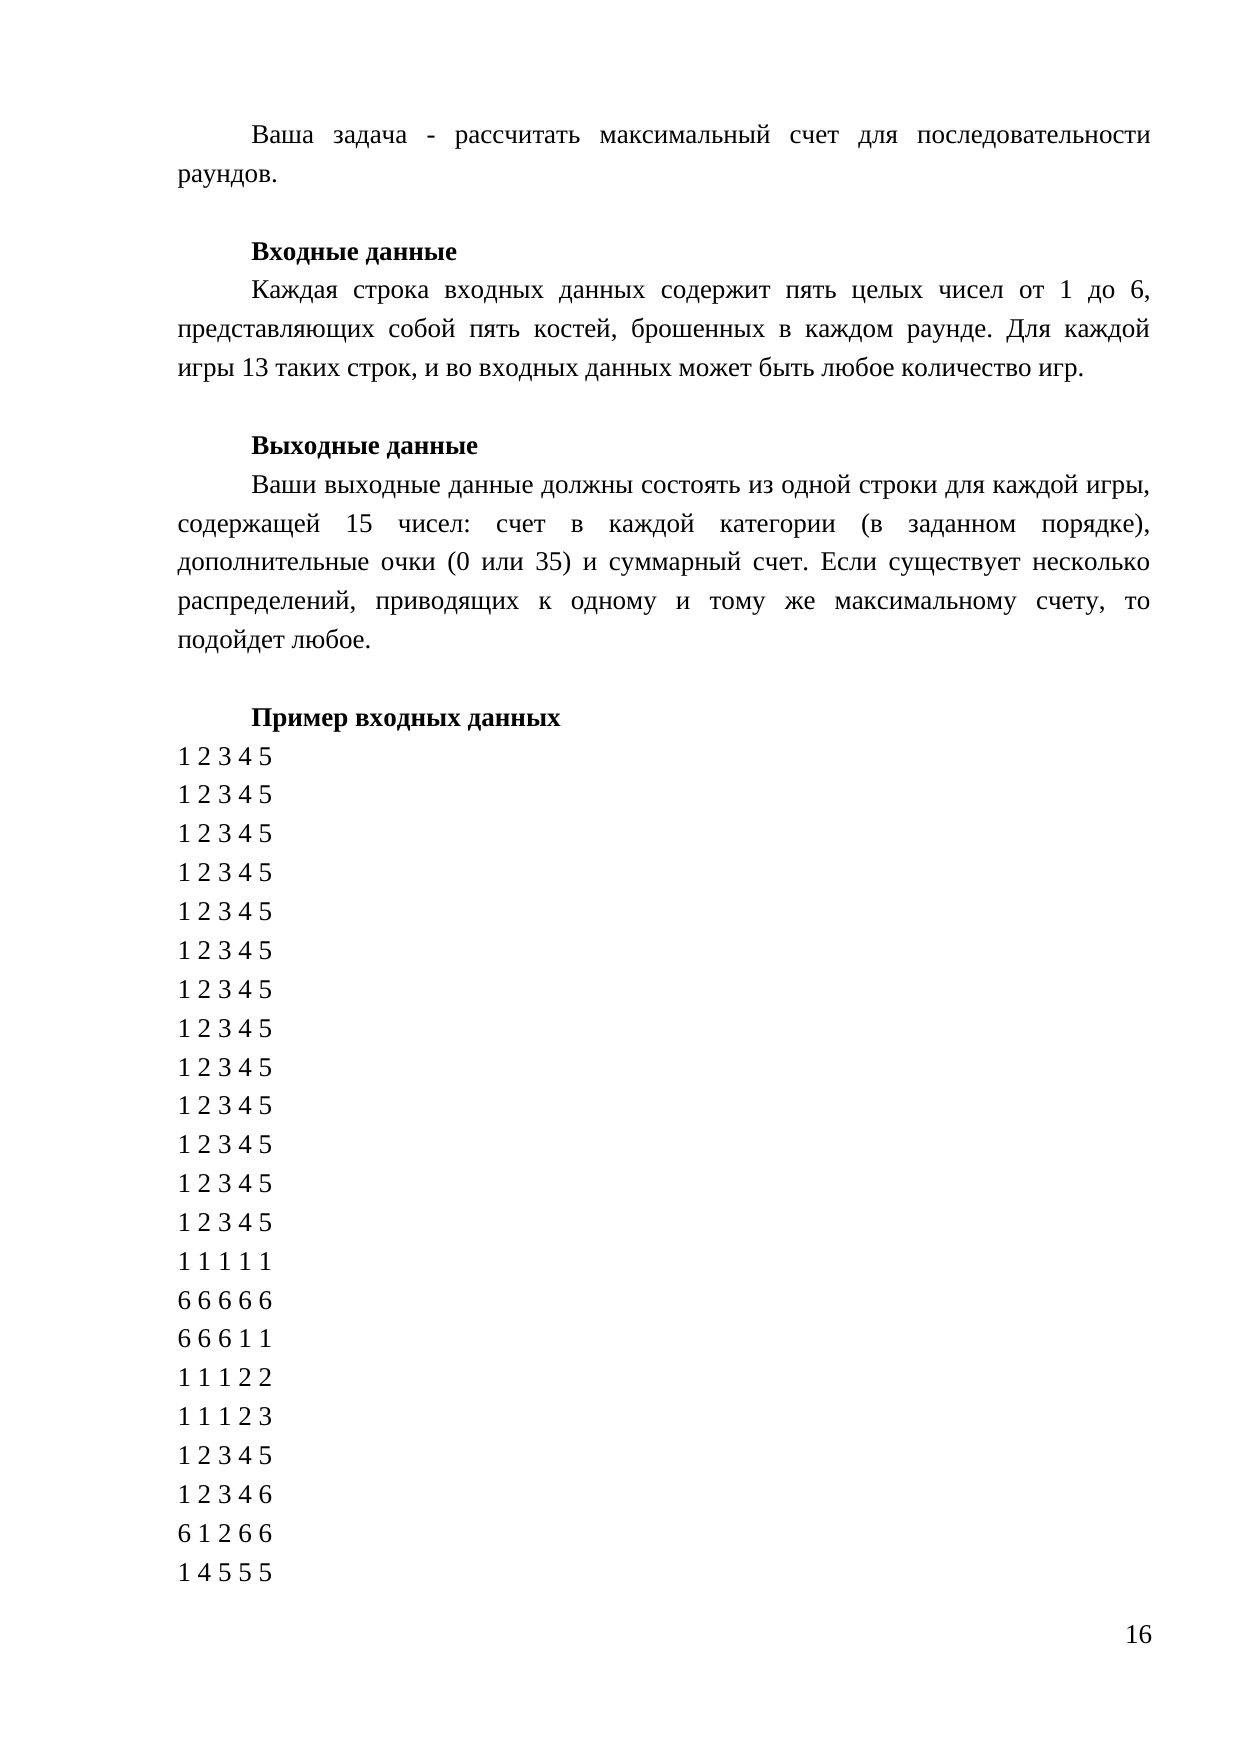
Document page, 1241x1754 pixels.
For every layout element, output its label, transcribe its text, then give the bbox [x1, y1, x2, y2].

text 1 2 3 4 5 [177, 1439, 1152, 1470]
text Ваша задача - рассчитать максимальный счет для последовательности раундов. [177, 118, 1152, 188]
text 1 2 3 4 5 [177, 1089, 1152, 1121]
text Входные данные [177, 235, 1152, 266]
text 1 2 3 4 5 [177, 740, 1152, 771]
text 6 6 6 1 1 [177, 1323, 1152, 1354]
text Пример входных данных [177, 701, 1152, 732]
text 1 2 3 4 5 [177, 1128, 1152, 1159]
text 6 1 2 6 6 [177, 1517, 1152, 1548]
text Каждая строка входных данных содержит пять целых чисел от 1 до 6, представляющих собой пять костей, брошенных в каждом раунде. Для каждой игры 13 таких строк, и во входных данных может быть любое количество игр. [177, 273, 1152, 382]
text 1 2 3 4 5 [177, 1051, 1152, 1082]
text 1 2 3 4 6 [177, 1478, 1152, 1509]
text 1 2 3 4 5 [177, 1167, 1152, 1198]
text 1 2 3 4 5 [177, 895, 1152, 926]
text 1 1 1 1 1 [177, 1245, 1152, 1276]
text 1 2 3 4 5 [177, 973, 1152, 1004]
text 1 4 5 5 5 [177, 1556, 1152, 1587]
text 1 2 3 4 5 [177, 817, 1152, 849]
text 1 1 1 2 2 [177, 1361, 1152, 1393]
text Ваши выходные данные должны состоять из одной строки для каждой игры, содержащей 15 чисел: счет в каждой категории (в заданном порядке), дополнительные очки (0 или 35) и суммарный счет. Если существует несколько распределений, приводящих к одному и тому же максимальному счету, то подойдет любое. [177, 468, 1152, 654]
text 1 2 3 4 5 [177, 856, 1152, 887]
text 1 2 3 4 5 [177, 1206, 1152, 1237]
text 1 2 3 4 5 [177, 934, 1152, 965]
text 1 2 3 4 5 [177, 1012, 1152, 1043]
text 6 6 6 6 6 [177, 1284, 1152, 1315]
text 1 1 1 2 3 [177, 1400, 1152, 1431]
text Выходные данные [177, 429, 1152, 460]
text 1 2 3 4 5 [177, 779, 1152, 810]
